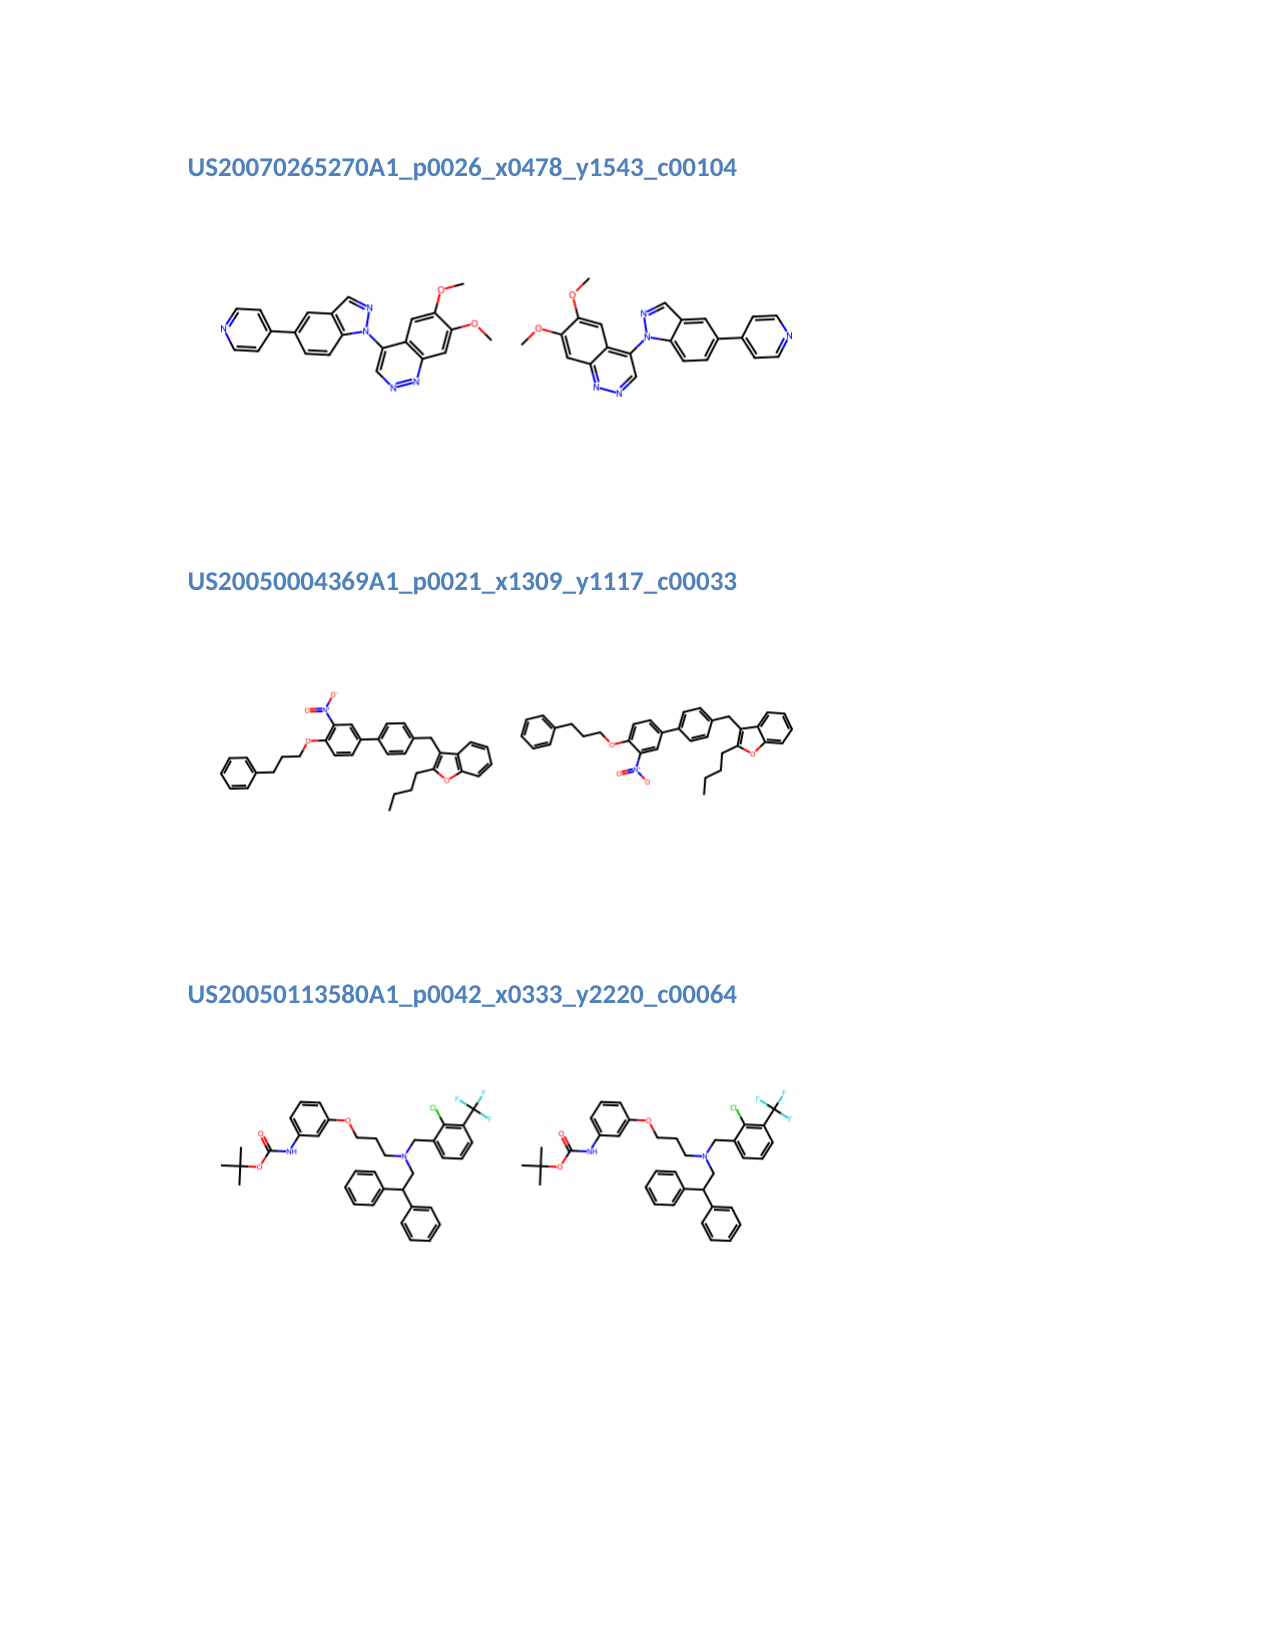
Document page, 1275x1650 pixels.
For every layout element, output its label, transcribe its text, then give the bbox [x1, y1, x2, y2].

picture [206, 187, 807, 488]
picture [206, 601, 807, 902]
subtitle US20050004369A1_p0021_x1309_y1117_c00033 [187, 564, 1087, 597]
subtitle US20070265270A1_p0026_x0478_y1543_c00104 [187, 150, 1087, 183]
picture [206, 1015, 807, 1316]
subtitle US20050113580A1_p0042_x0333_y2220_c00064 [187, 977, 1087, 1010]
